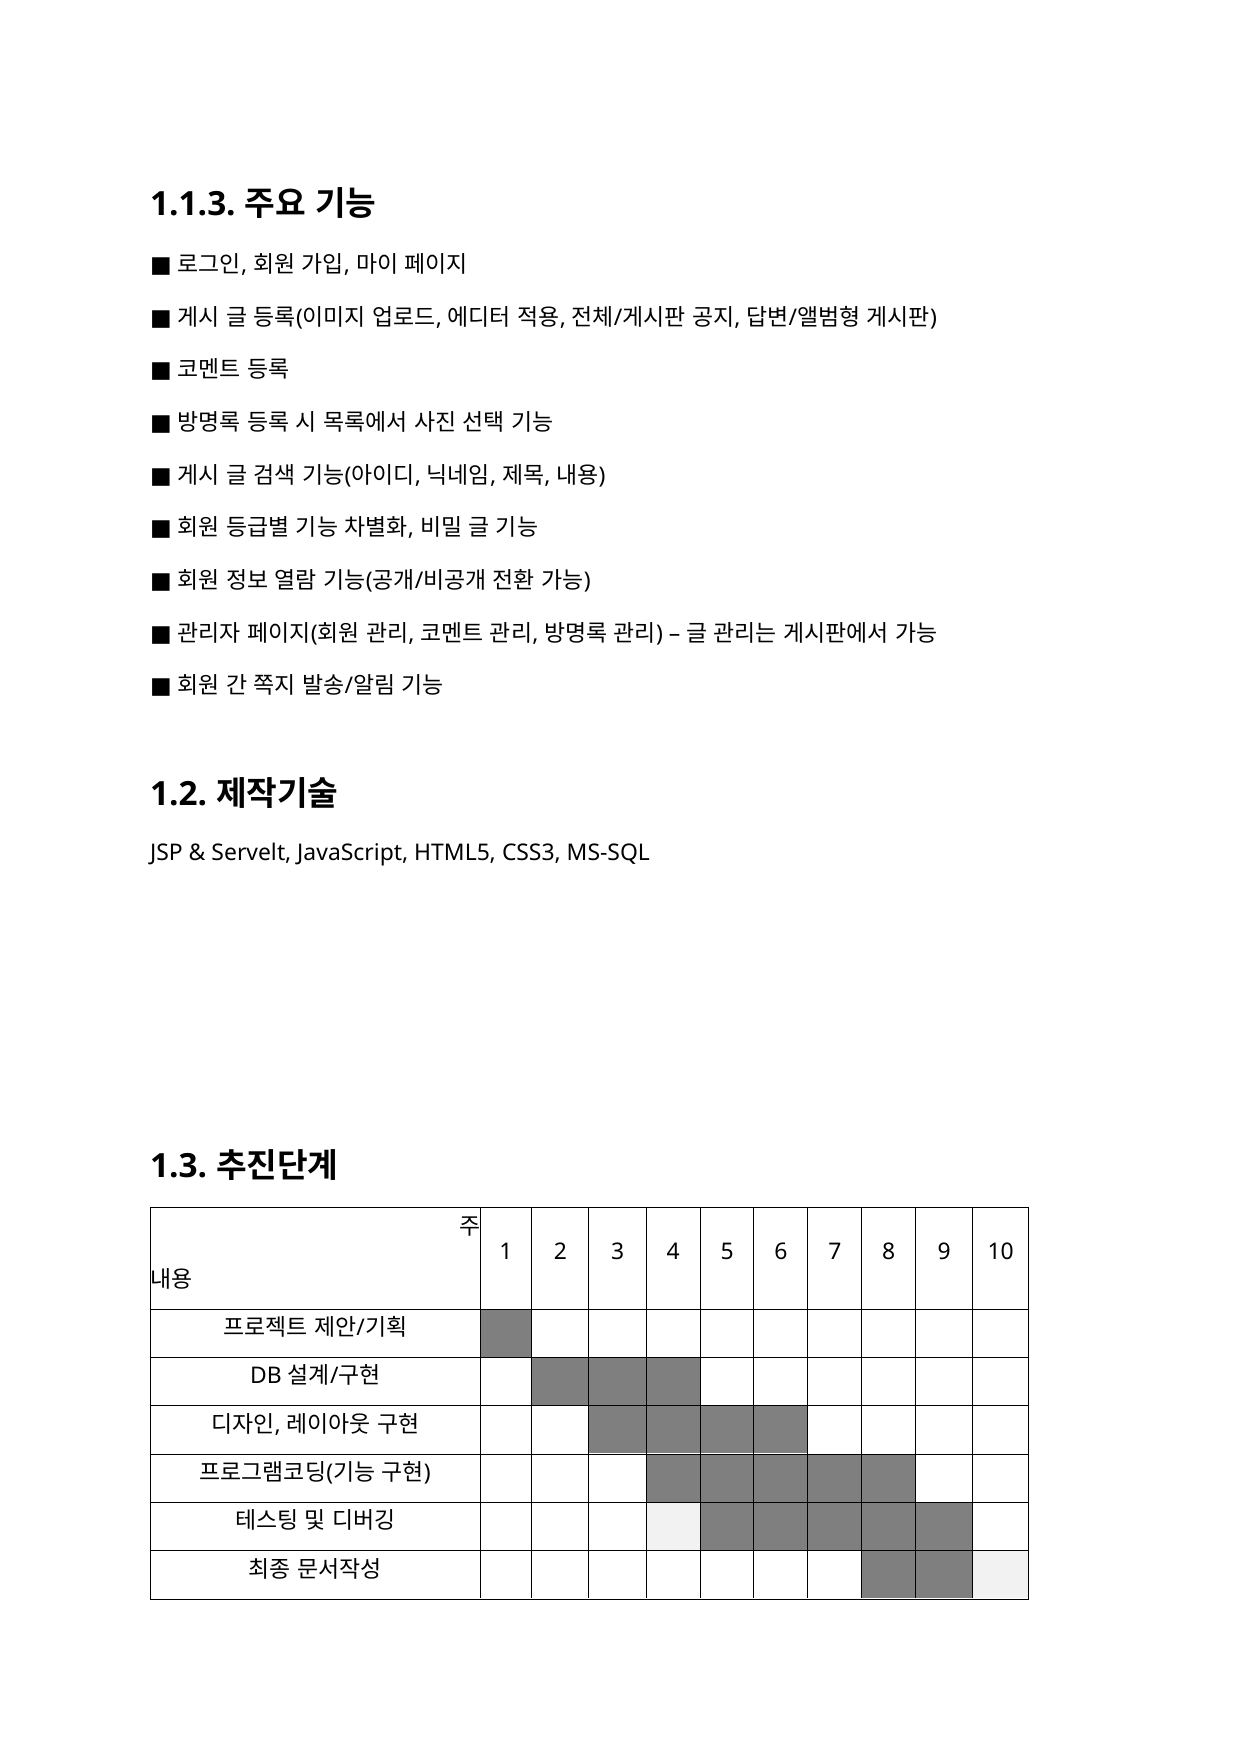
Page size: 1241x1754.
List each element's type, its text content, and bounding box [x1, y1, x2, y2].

table_cell [532, 1310, 588, 1357]
table_cell [916, 1551, 972, 1598]
table_cell [808, 1358, 861, 1405]
table_cell 테스팅 및 디버깅 [151, 1503, 480, 1550]
table_cell [532, 1503, 588, 1550]
table_header 7 [808, 1208, 861, 1308]
table_cell 프로젝트 제안/기획 [151, 1310, 480, 1357]
table_cell [973, 1310, 1028, 1357]
table_cell [754, 1310, 807, 1357]
text ■ 게시 글 등록(이미지 업로드, 에디터 적용, 전체/게시판 공지, 답변/앨범형 게시판) [150, 299, 1090, 332]
table_header 2 [532, 1208, 588, 1308]
table_cell 최종 문서작성 [151, 1551, 480, 1598]
table_cell [589, 1455, 646, 1502]
table_cell [808, 1503, 861, 1550]
table_cell [589, 1310, 646, 1357]
table_cell [481, 1551, 531, 1598]
table_cell [754, 1455, 807, 1502]
table_cell [589, 1551, 646, 1598]
table_cell [916, 1310, 972, 1357]
subtitle 1.1.3. 주요 기능 [150, 177, 1090, 226]
table_cell 디자인, 레이아웃 구현 [151, 1406, 480, 1453]
table_cell [973, 1503, 1028, 1550]
text ■ 방명록 등록 시 목록에서 사진 선택 기능 [150, 404, 1090, 437]
table_header 8 [862, 1208, 915, 1308]
text ■ 코멘트 등록 [150, 351, 1090, 385]
text ■ 관리자 페이지(회원 관리, 코멘트 관리, 방명록 관리) – 글 관리는 게시판에서 가능 [150, 614, 1090, 648]
table_cell [481, 1358, 531, 1405]
text JSP & Servelt, JavaScript, HTML5, CSS3, MS-SQL [150, 836, 1090, 867]
table_cell [532, 1358, 588, 1405]
table_cell 프로그램코딩(기능 구현) [151, 1455, 480, 1502]
table_cell [701, 1551, 753, 1598]
table_cell [973, 1406, 1028, 1453]
table_header 9 [916, 1208, 972, 1308]
table_cell [862, 1358, 915, 1405]
table_cell [647, 1503, 700, 1550]
table_header 4 [647, 1208, 700, 1308]
table_cell [862, 1503, 915, 1550]
table_cell [808, 1406, 861, 1453]
table_cell [647, 1406, 700, 1453]
text ■ 회원 등급별 기능 차별화, 비밀 글 기능 [150, 509, 1090, 542]
table_cell [973, 1455, 1028, 1502]
table_header 5 [701, 1208, 753, 1308]
table_cell [647, 1455, 700, 1502]
table_cell [701, 1406, 753, 1453]
table_header 1 [481, 1208, 531, 1308]
text ■ 회원 정보 열람 기능(공개/비공개 전환 가능) [150, 562, 1090, 595]
table_cell [647, 1358, 700, 1405]
table_cell DB 설계/구현 [151, 1358, 480, 1405]
table_header 주 내용 [151, 1208, 480, 1308]
table_cell [589, 1406, 646, 1453]
table_cell [647, 1551, 700, 1598]
table_cell [701, 1310, 753, 1357]
table_cell [481, 1310, 531, 1357]
table_header 3 [589, 1208, 646, 1308]
table_header 6 [754, 1208, 807, 1308]
subtitle 1.3. 추진단계 [150, 1138, 1090, 1187]
table_cell [973, 1358, 1028, 1405]
table_cell [754, 1503, 807, 1550]
table_header 10 [973, 1208, 1028, 1308]
table_cell [916, 1406, 972, 1453]
table_cell [862, 1551, 915, 1598]
table_cell [973, 1551, 1028, 1598]
table_cell [481, 1406, 531, 1453]
table_cell [647, 1310, 700, 1357]
text ■ 회원 간 쪽지 발송/알림 기능 [150, 667, 1090, 700]
table_cell [808, 1551, 861, 1598]
table_cell [532, 1406, 588, 1453]
table_cell [754, 1551, 807, 1598]
table_cell [532, 1455, 588, 1502]
table_cell [754, 1406, 807, 1453]
table_cell [916, 1455, 972, 1502]
text ■ 게시 글 검색 기능(아이디, 닉네임, 제목, 내용) [150, 457, 1090, 490]
table_cell [701, 1358, 753, 1405]
table_cell [862, 1455, 915, 1502]
text ■ 로그인, 회원 가입, 마이 페이지 [150, 246, 1090, 279]
table_cell [701, 1503, 753, 1550]
table_cell [754, 1358, 807, 1405]
table_cell [916, 1358, 972, 1405]
table_cell [808, 1310, 861, 1357]
table_cell [862, 1406, 915, 1453]
table_cell [808, 1455, 861, 1502]
table_cell [916, 1503, 972, 1550]
table_cell [589, 1503, 646, 1550]
table_cell [481, 1503, 531, 1550]
subtitle 1.2. 제작기술 [150, 767, 1090, 815]
table_cell [701, 1455, 753, 1502]
table_cell [862, 1310, 915, 1357]
table_cell [481, 1455, 531, 1502]
table_cell [589, 1358, 646, 1405]
table_cell [532, 1551, 588, 1598]
